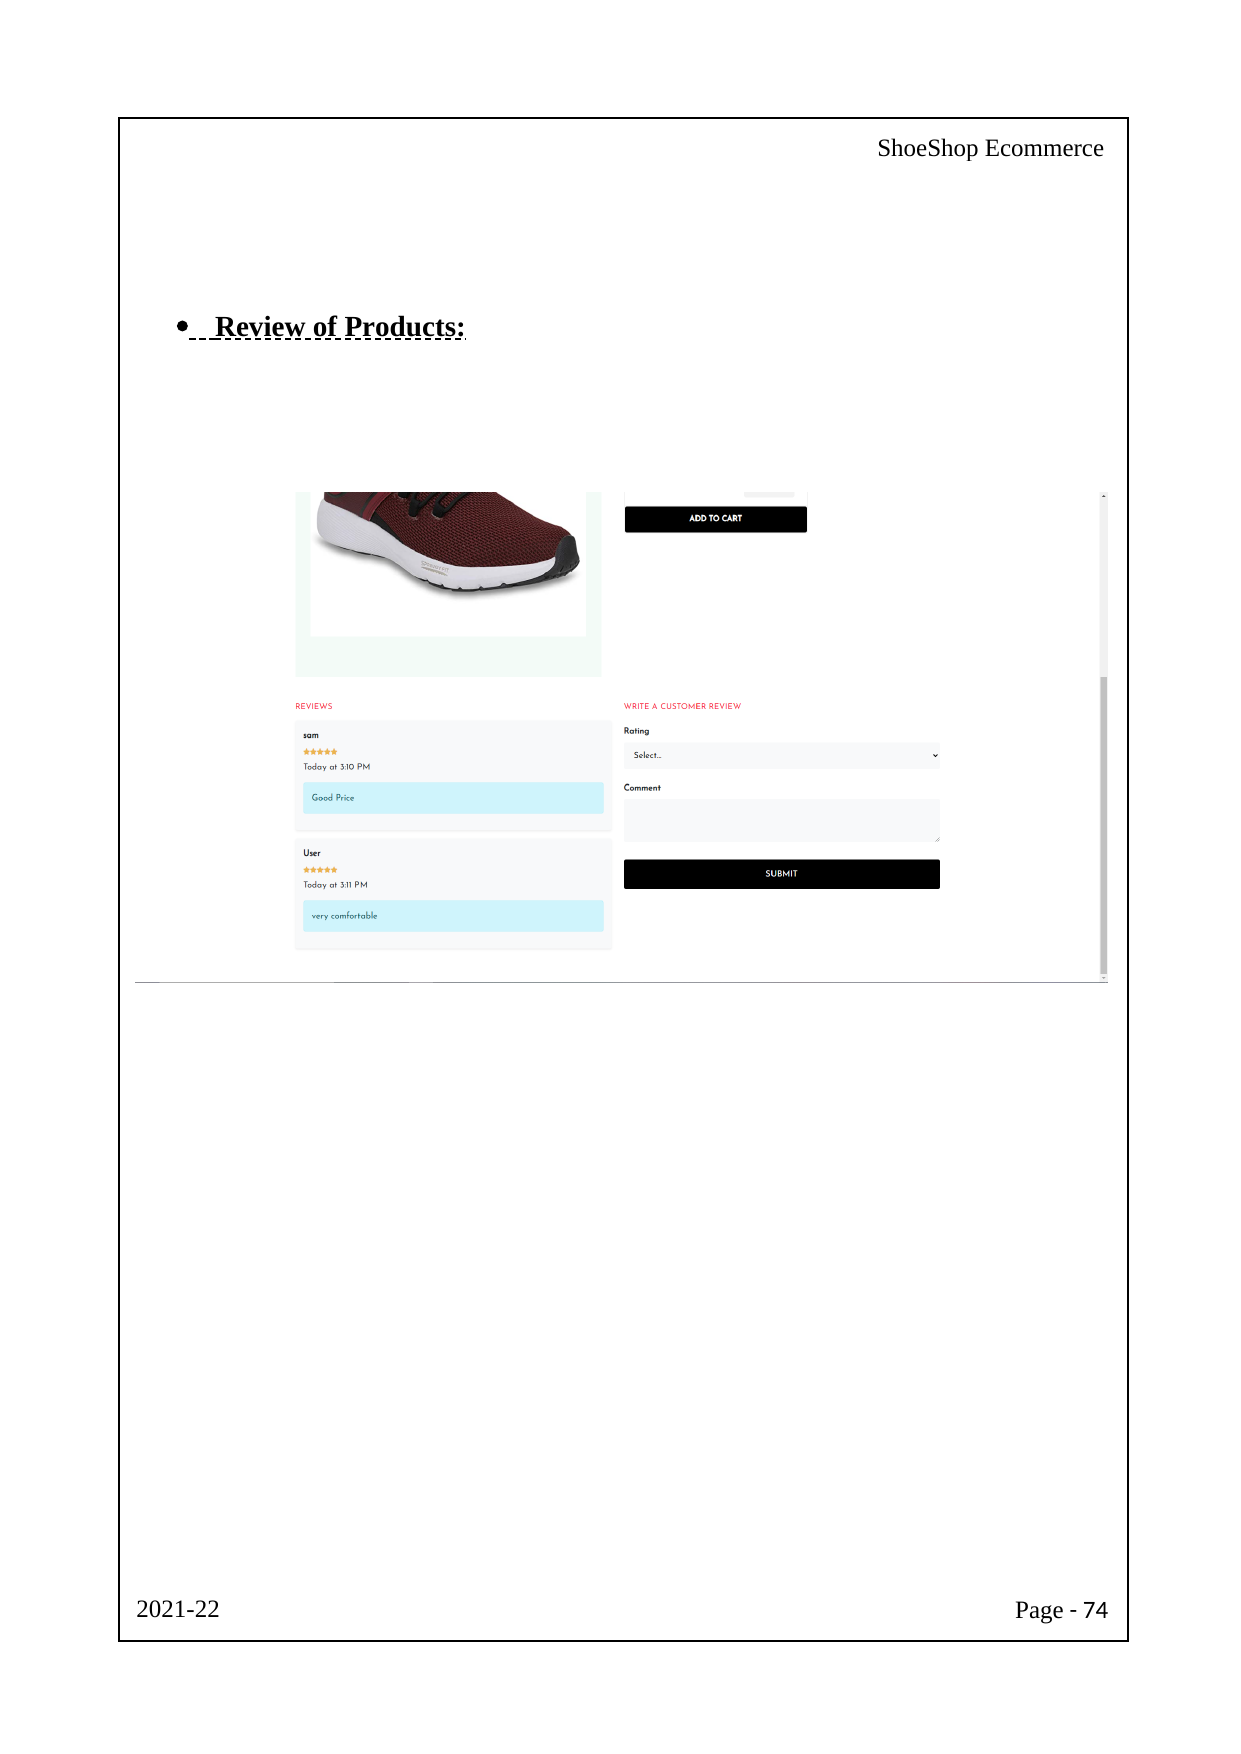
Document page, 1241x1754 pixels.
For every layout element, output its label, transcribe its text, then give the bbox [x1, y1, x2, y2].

picture [135, 492, 1108, 983]
list Review of Products: [177, 309, 1104, 343]
